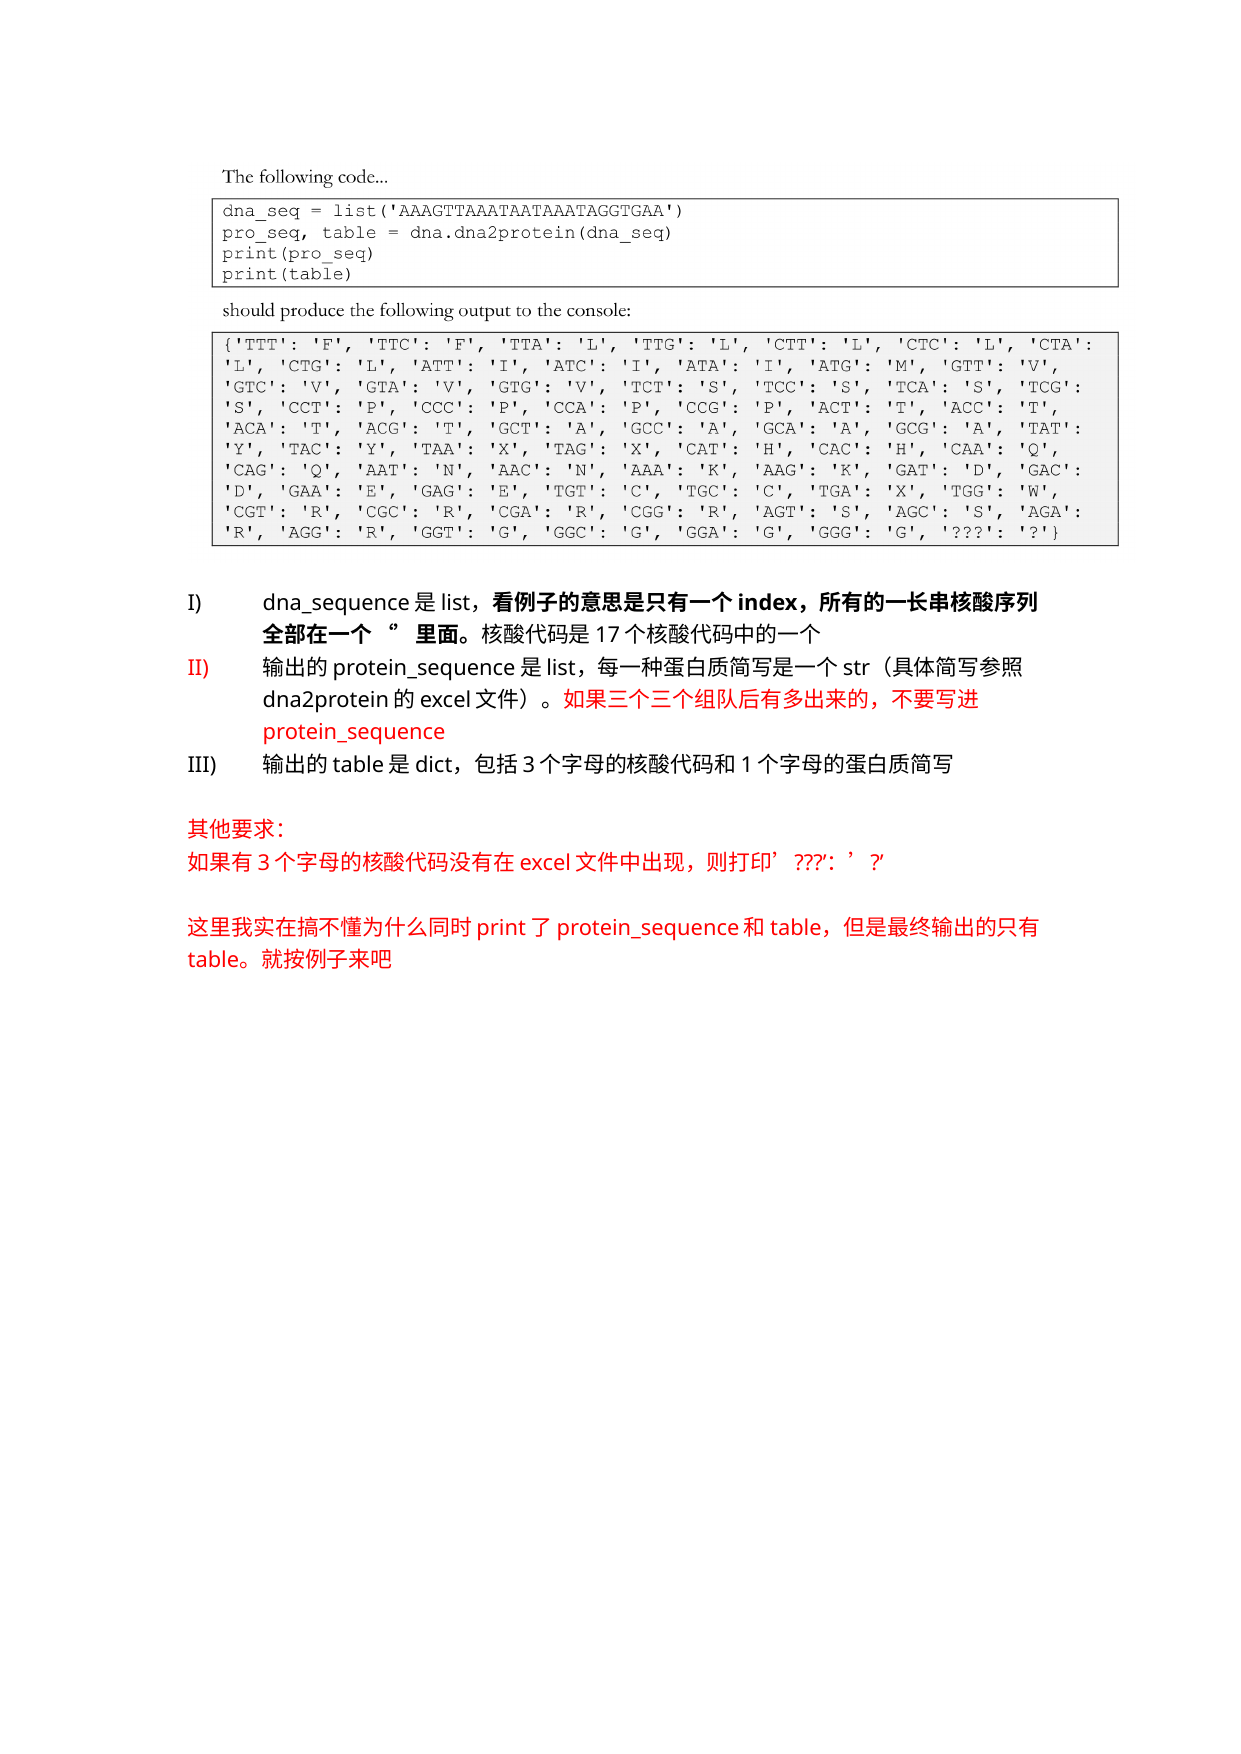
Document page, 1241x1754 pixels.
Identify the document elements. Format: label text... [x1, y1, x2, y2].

list 输出的protein_sequence是list，每一种蛋白质简写是一个str（具体简写参照dna2protein的excel文件）。如果三个三个组队后有多出来的，不要写进protein_sequence [187, 649, 1053, 747]
text 这里我实在搞不懂为什么同时print了protein_sequence和table，但是最终输出的只有table。就按例子来吧 [187, 909, 1053, 974]
text 如果有3个字母的核酸代码没有在excel文件中出现，则打印’???’：’?’ [187, 844, 1053, 877]
picture [187, 162, 1137, 563]
text 其他要求： [187, 812, 1053, 844]
list dna_sequence是list，看例子的意思是只有一个index，所有的一长串核酸序列全部在一个‘’里面。核酸代码是17个核酸代码中的一个 [187, 584, 1053, 649]
list 输出的table是dict，包括3个字母的核酸代码和1个字母的蛋白质简写 [187, 747, 1053, 779]
